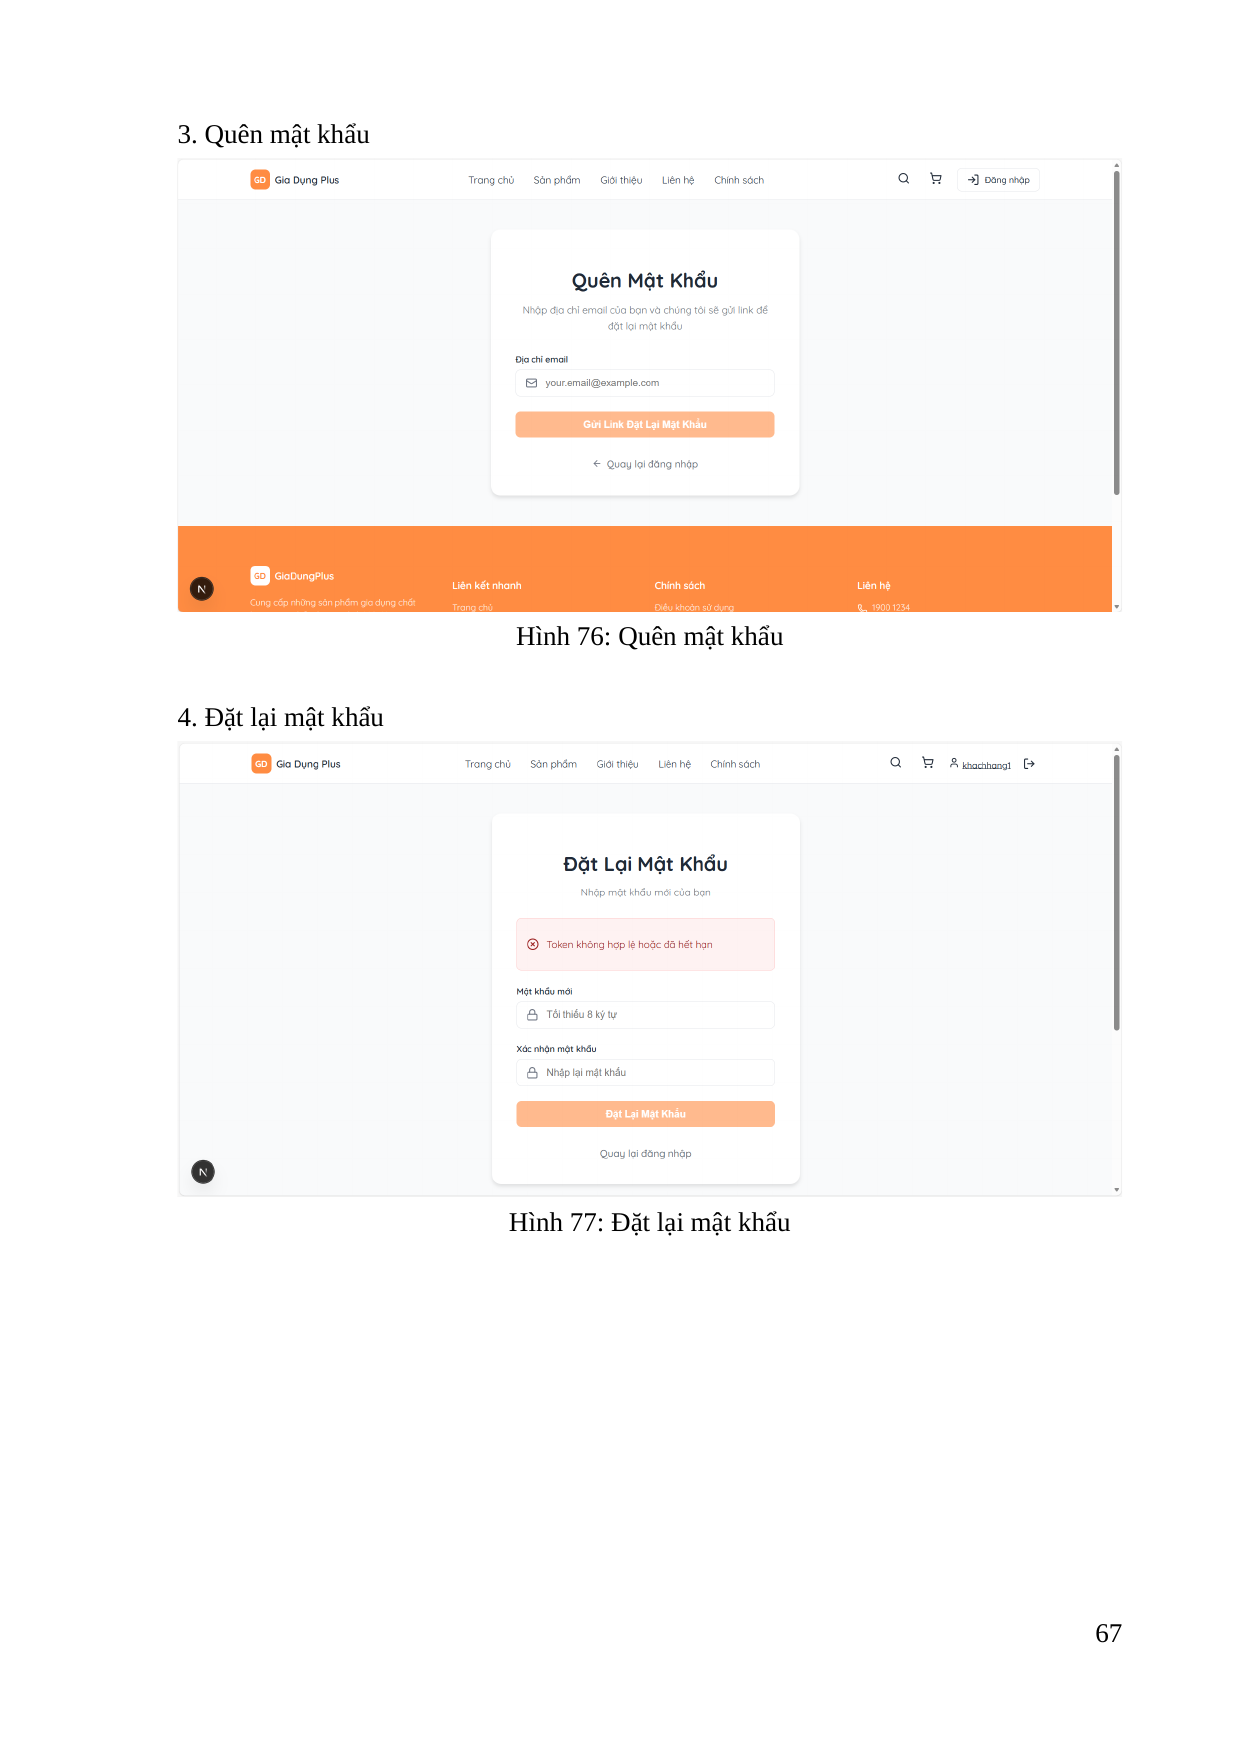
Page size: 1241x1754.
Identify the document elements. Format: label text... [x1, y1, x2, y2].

text 3. Quên mật khẩu [177, 118, 1122, 149]
text Hình 77: Đặt lại mật khẩu [177, 1206, 1122, 1237]
picture [177, 741, 1123, 1197]
text 4. Đặt lại mật khẩu [177, 701, 1122, 732]
text Hình 76: Quên mật khẩu [177, 621, 1122, 652]
picture [177, 158, 1123, 612]
